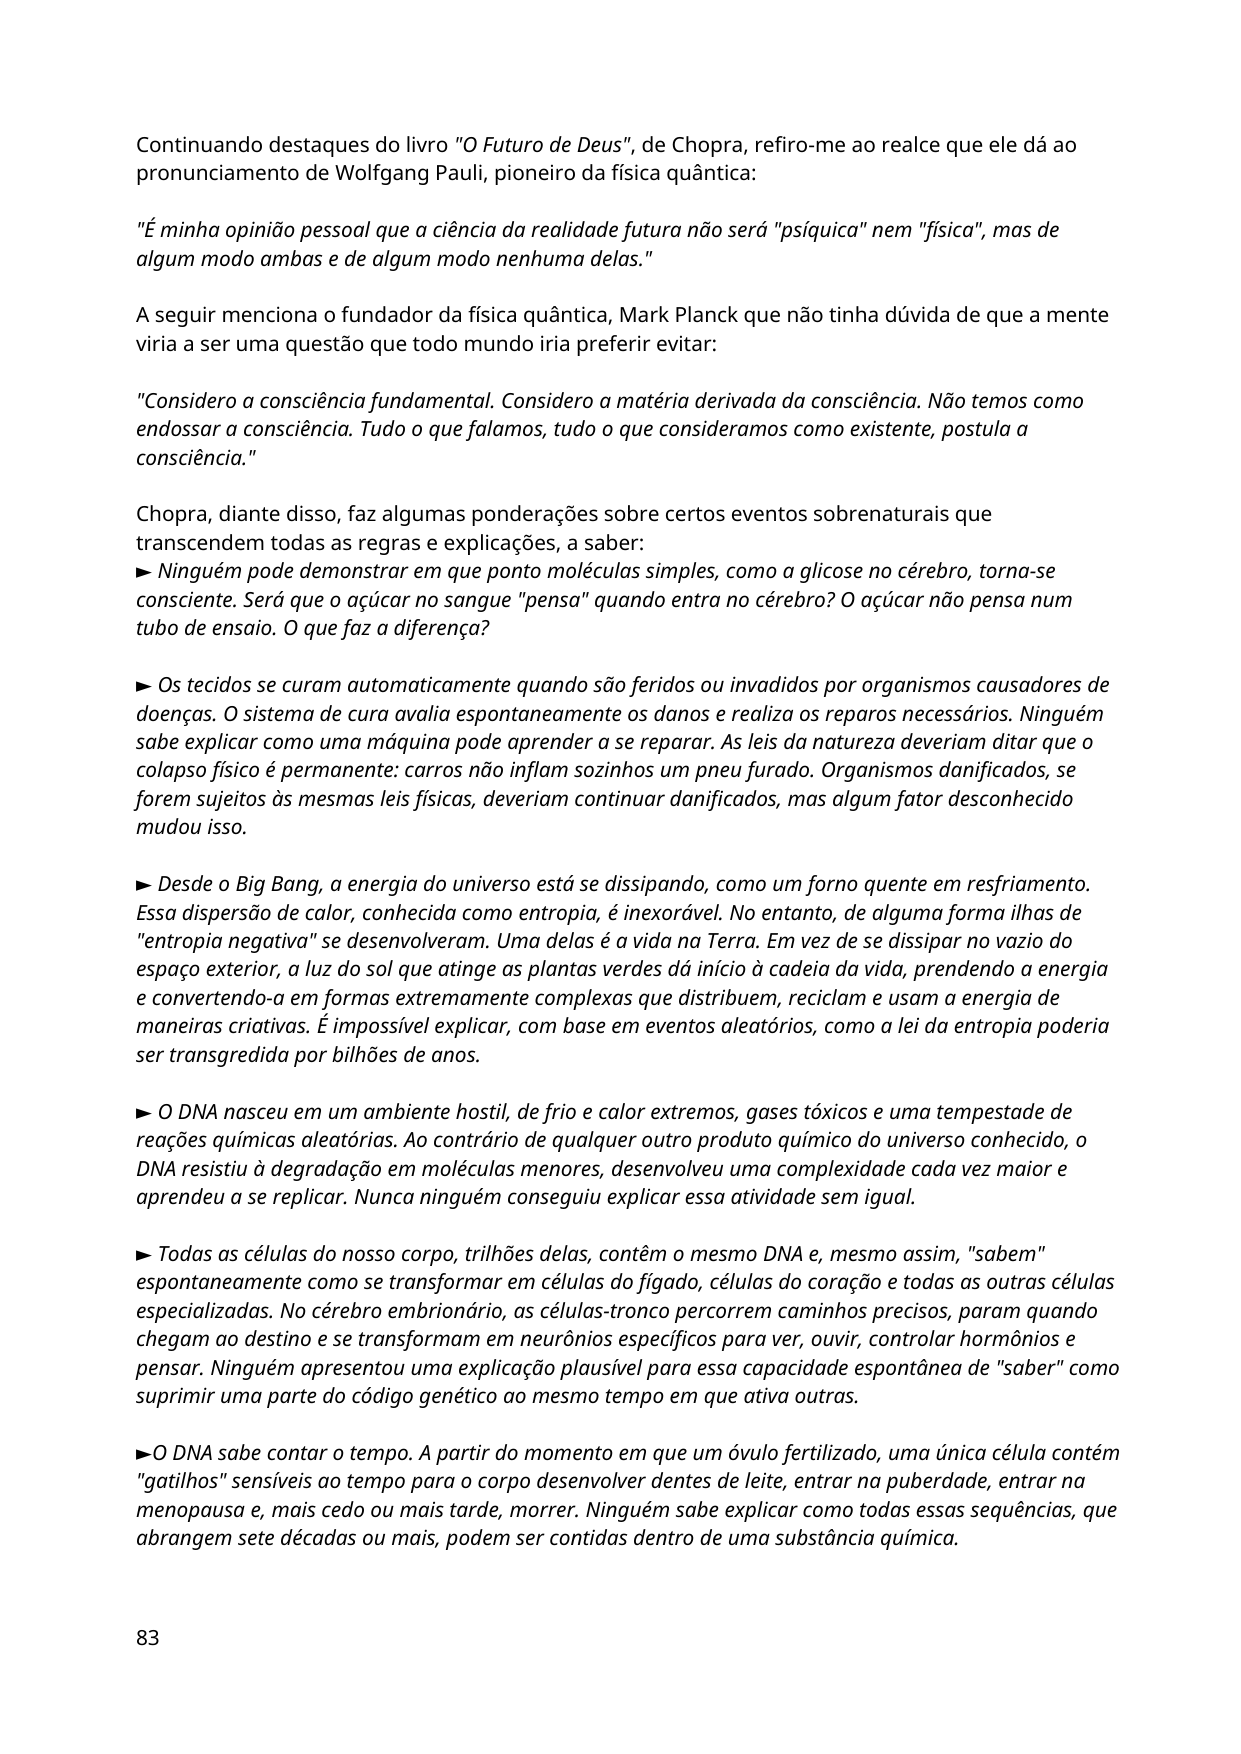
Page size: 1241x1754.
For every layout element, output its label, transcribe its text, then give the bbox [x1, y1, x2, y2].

text Chopra, diante disso, faz algumas ponderações sobre certos eventos sobrenaturais que transcendem todas as regras e explicações, a saber: [136, 499, 1122, 556]
text ► Todas as células do nosso corpo, trilhões delas, contêm o mesmo DNA e, mesmo assim, "sabem" espontaneamente como se transformar em células do fígado, células do coração e todas as outras células especializadas. No cérebro embrionário, as células-tronco percorrem caminhos precisos, param quando chegam ao destino e se transformam em neurônios específicos para ver, ouvir, controlar hormônios e pensar. Ninguém apresentou uma explicação plausível para essa capacidade espontânea de "saber" como suprimir uma parte do código genético ao mesmo tempo em que ativa outras. [136, 1239, 1122, 1409]
text ► Ninguém pode demonstrar em que ponto moléculas simples, como a glicose no cérebro, torna-se consciente. Será que o açúcar no sangue "pensa" quando entra no cérebro? O açúcar não pensa num tubo de ensaio. O que faz a diferença? [136, 556, 1122, 670]
text "É minha opinião pessoal que a ciência da realidade futura não será "psíquica" nem "física", mas de algum modo ambas e de algum modo nenhuma delas." [136, 215, 1122, 272]
text ► Desde o Big Bang, a energia do universo está se dissipando, como um forno quente em resfriamento. Essa dispersão de calor, conhecida como entropia, é inexorável. No entanto, de alguma forma ilhas de "entropia negativa" se desenvolveram. Uma delas é a vida na Terra. Em vez de se dissipar no vazio do espaço exterior, a luz do sol que atinge as plantas verdes dá início à cadeia da vida, prendendo a energia e convertendo-a em formas extremamente complexas que distribuem, reciclam e usam a energia de maneiras criativas. É impossível explicar, com base em eventos aleatórios, como a lei da entropia poderia ser transgredida por bilhões de anos. [136, 869, 1122, 1068]
text Continuando destaques do livro "O Futuro de Deus", de Chopra, refiro-me ao realce que ele dá ao pronunciamento de Wolfgang Pauli, pioneiro da física quântica: [136, 130, 1122, 187]
text ►O DNA sabe contar o tempo. A partir do momento em que um óvulo fertilizado, uma única célula contém "gatilhos" sensíveis ao tempo para o corpo desenvolver dentes de leite, entrar na puberdade, entrar na menopausa e, mais cedo ou mais tarde, morrer. Ninguém sabe explicar como todas essas sequências, que abrangem sete décadas ou mais, podem ser contidas dentro de uma substância química. [136, 1438, 1122, 1552]
text "Considero a consciência fundamental. Considero a matéria derivada da consciência. Não temos como endossar a consciência. Tudo o que falamos, tudo o que consideramos como existente, postula a consciência." [136, 386, 1122, 471]
text ► O DNA nasceu em um ambiente hostil, de frio e calor extremos, gases tóxicos e uma tempestade de reações químicas aleatórias. Ao contrário de qualquer outro produto químico do universo conhecido, o DNA resistiu à degradação em moléculas menores, desenvolveu uma complexidade cada vez maior e aprendeu a se replicar. Nunca ninguém conseguiu explicar essa atividade sem igual. [136, 1097, 1122, 1211]
text ► Os tecidos se curam automaticamente quando são feridos ou invadidos por organismos causadores de doenças. O sistema de cura avalia espontaneamente os danos e realiza os reparos necessários. Ninguém sabe explicar como uma máquina pode aprender a se reparar. As leis da natureza deveriam ditar que o colapso físico é permanente: carros não inflam sozinhos um pneu furado. Organismos danificados, se forem sujeitos às mesmas leis físicas, deveriam continuar danificados, mas algum fator desconhecido mudou isso. [136, 670, 1122, 841]
text A seguir menciona o fundador da física quântica, Mark Planck que não tinha dúvida de que a mente viria a ser uma questão que todo mundo iria preferir evitar: [136, 301, 1122, 357]
